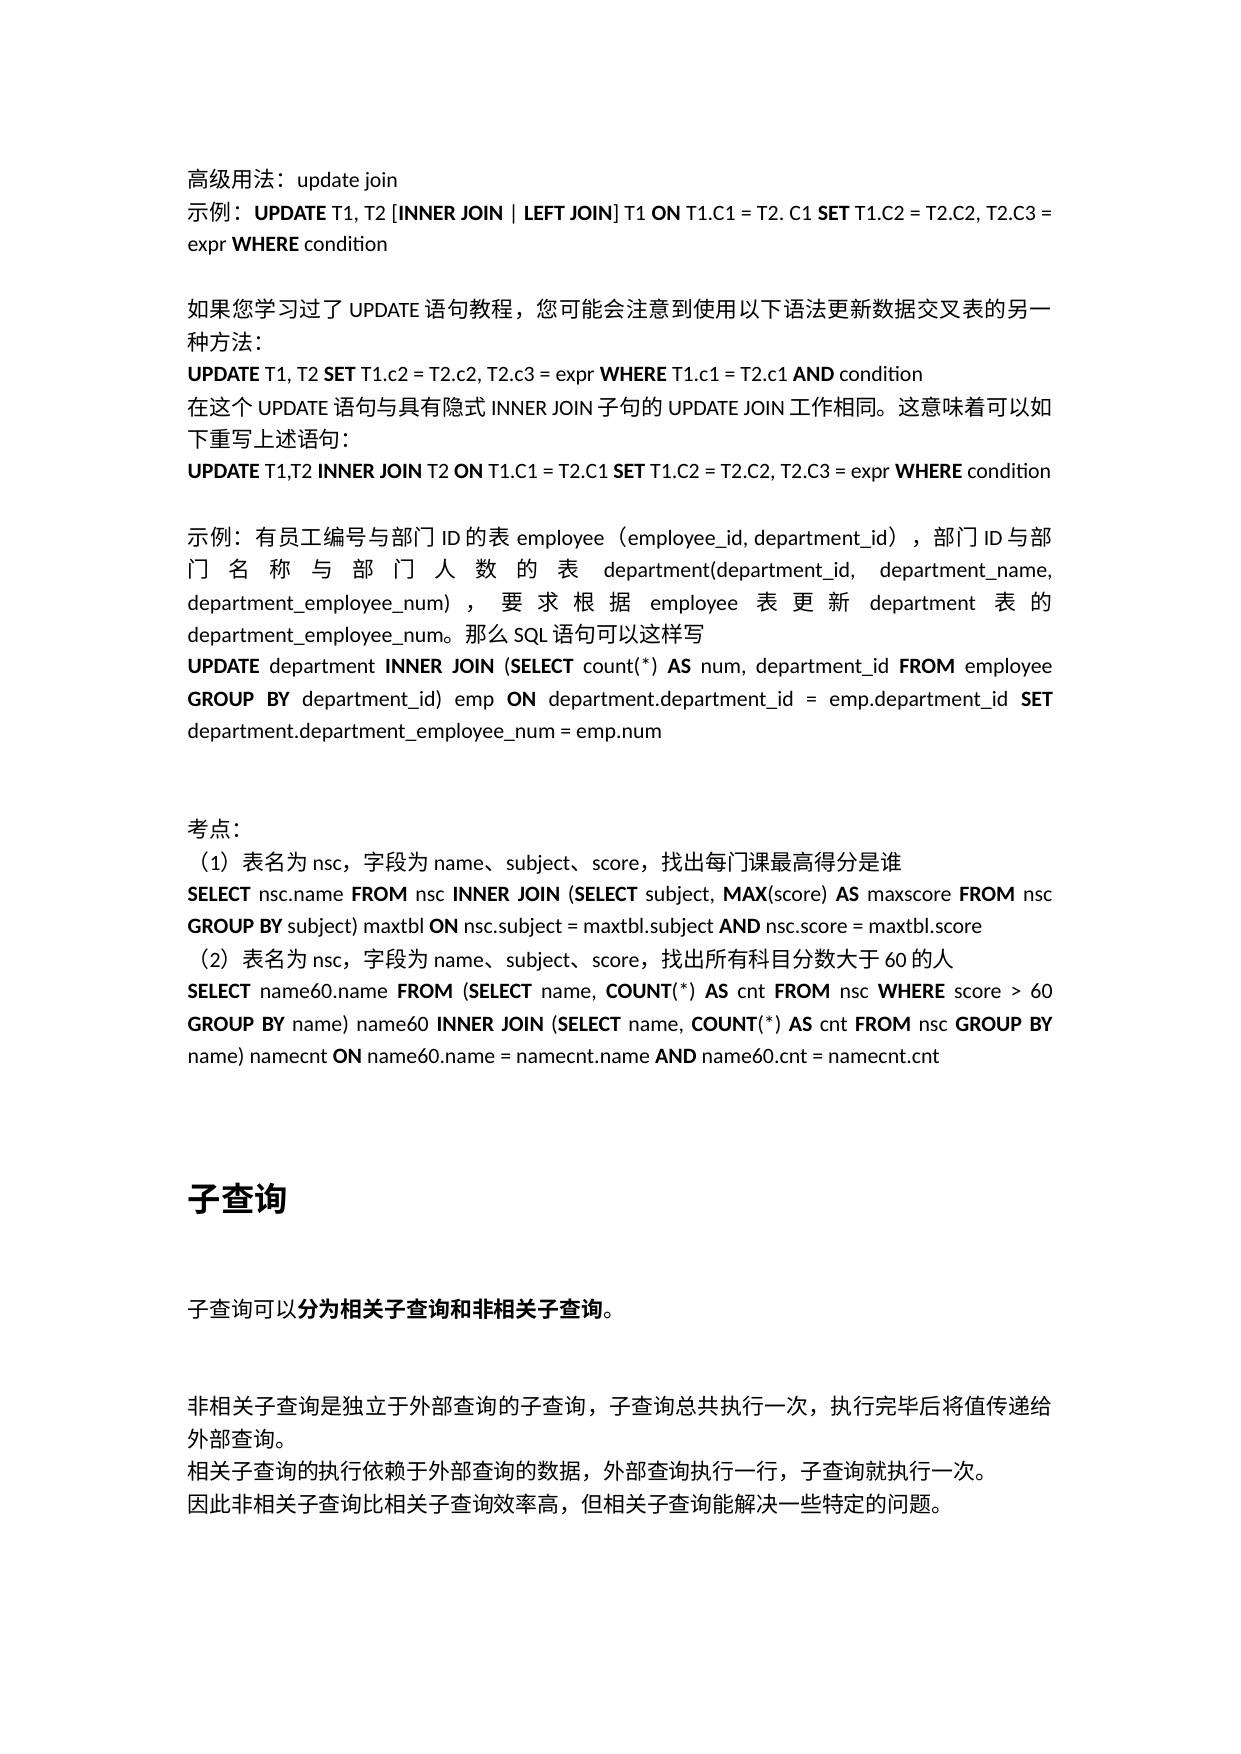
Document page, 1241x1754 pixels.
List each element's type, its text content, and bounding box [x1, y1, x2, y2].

text 非相关子查询是独立于外部查询的子查询，子查询总共执行一次，执行完毕后将值传递给外部查询。 [187, 1389, 1053, 1454]
text 在这个UPDATE语句与具有隐式INNER JOIN子句的UPDATE JOIN工作相同。这意味着可以如下重写上述语句： [187, 389, 1053, 454]
text SELECT name60.name FROM (SELECT name, COUNT(*) AS cnt FROM nsc WHERE score > 60 GROUP BY name) name60 INNER JOIN (SELECT name, COUNT(*) AS cnt FROM nsc GROUP BY name) namecnt ON name60.name = namecnt.name AND name60.cnt = namecnt.cnt [187, 974, 1053, 1072]
text 如果您学习过了UPDATE语句教程，您可能会注意到使用以下语法更新数据交叉表的另一种方法： [187, 292, 1053, 357]
text 因此非相关子查询比相关子查询效率高，但相关子查询能解决一些特定的问题。 [187, 1486, 1053, 1519]
subtitle 子查询 [187, 1164, 1053, 1229]
text SELECT nsc.name FROM nsc INNER JOIN (SELECT subject, MAX(score) AS maxscore FROM nsc GROUP BY subject) maxtbl ON nsc.subject = maxtbl.subject AND nsc.score = maxtbl.score [187, 877, 1053, 942]
text UPDATE department INNER JOIN (SELECT count(*) AS num, department_id FROM employee GROUP BY department_id) emp ON department.department_id = emp.department_id SET department.department_employee_num = emp.num [187, 649, 1053, 747]
text 相关子查询的执行依赖于外部查询的数据，外部查询执行一行，子查询就执行一次。 [187, 1454, 1053, 1486]
text （1）表名为nsc，字段为name、subject、score，找出每门课最高得分是谁 [187, 844, 1053, 877]
text UPDATE T1,T2 INNER JOIN T2 ON T1.C1 = T2.C1 SET T1.C2 = T2.C2, T2.C3 = expr WHERE condition [187, 454, 1053, 487]
text （2）表名为nsc，字段为name、subject、score，找出所有科目分数大于60的人 [187, 942, 1053, 974]
text 子查询可以分为相关子查询和非相关子查询。 [187, 1291, 1053, 1324]
text 高级用法：update join [187, 162, 1053, 194]
text UPDATE T1, T2 SET T1.c2 = T2.c2, T2.c3 = expr WHERE T1.c1 = T2.c1 AND condition [187, 357, 1053, 389]
text 考点： [187, 812, 1053, 844]
text 示例：UPDATE T1, T2 [INNER JOIN | LEFT JOIN] T1 ON T1.C1 = T2. C1 SET T1.C2 = T2.C2, T2.C3 = expr WHERE condition [187, 194, 1053, 259]
text 示例：有员工编号与部门ID的表 employee（employee_id, department_id），部门ID与部门名称与部门人数的表department(department_id, department_name, department_employee_num)，要求根据employee表更新department表的department_employee_num。那么SQL语句可以这样写 [187, 519, 1053, 649]
